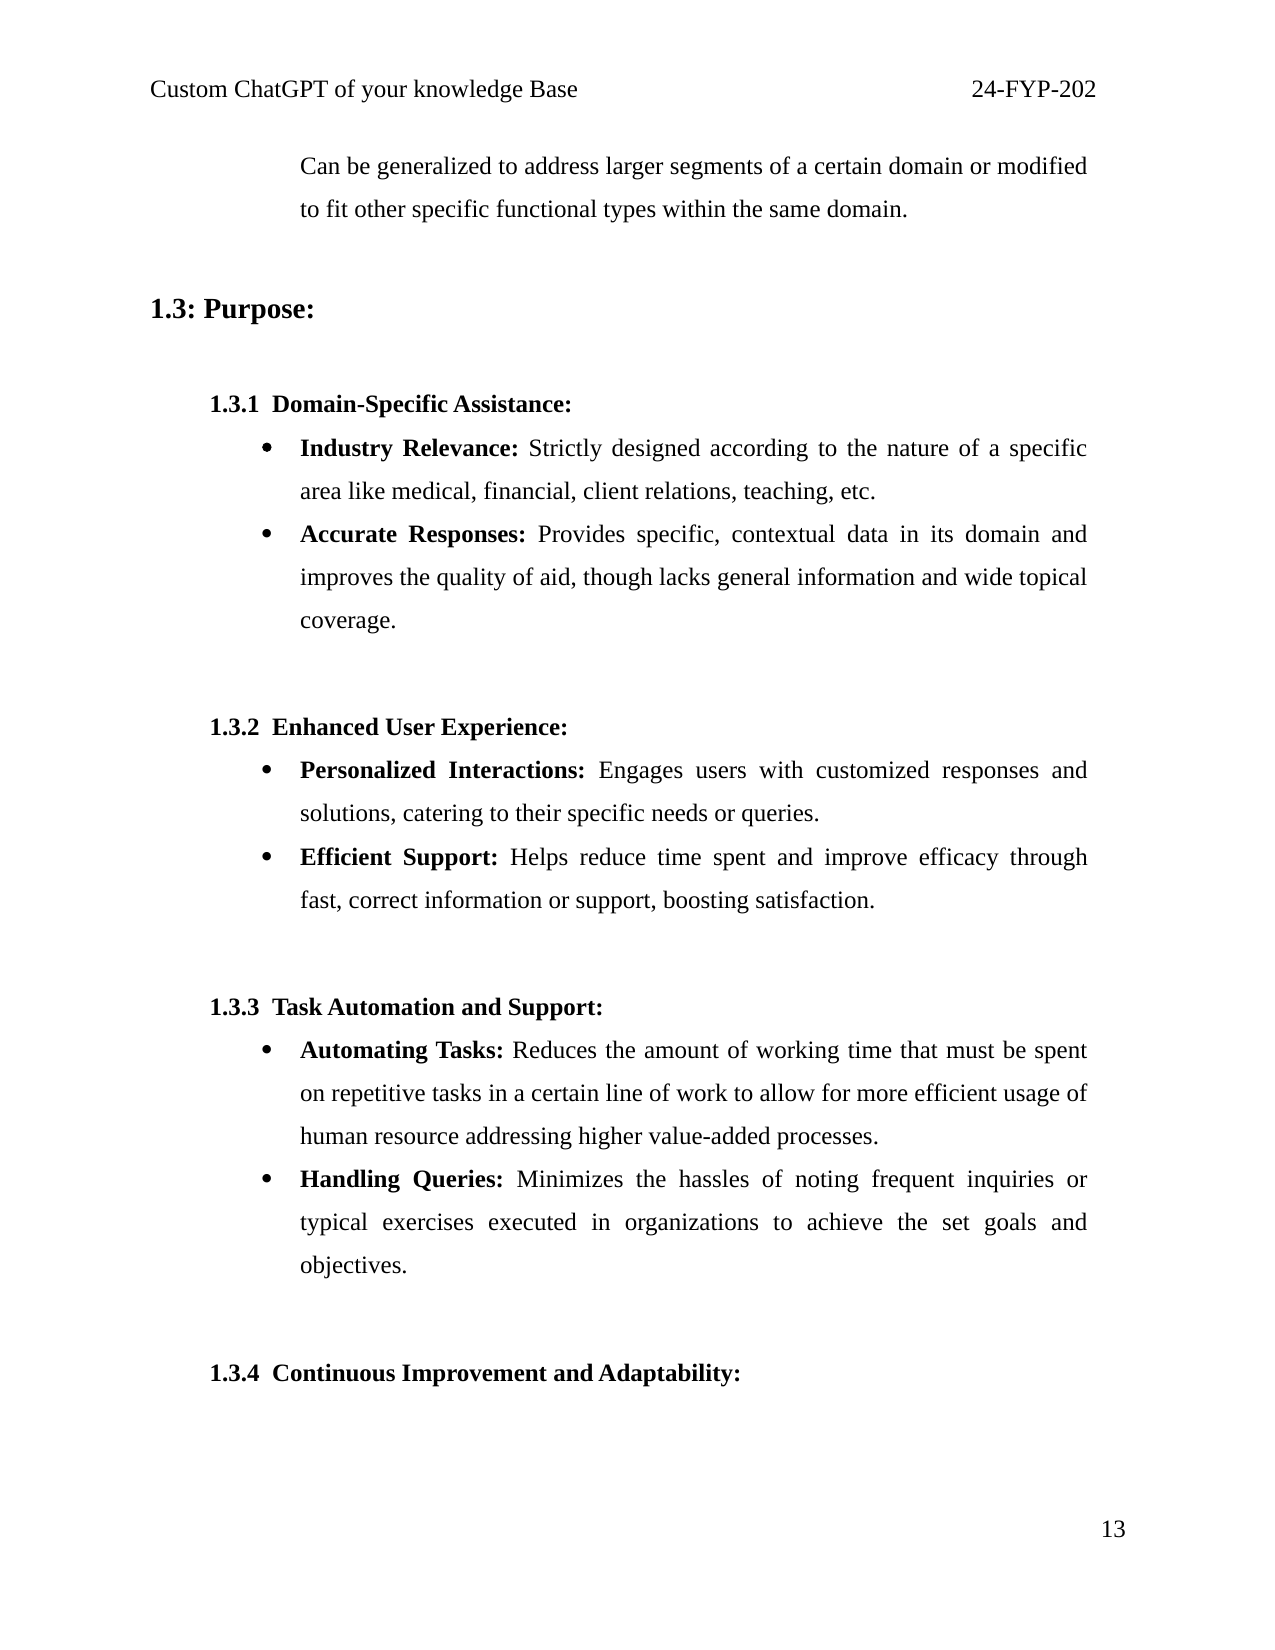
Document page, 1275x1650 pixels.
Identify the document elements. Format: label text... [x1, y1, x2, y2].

list Automating Tasks: Reduces the amount of working time that must be spent on repetitive tasks in a certain line of work to allow for more efficient usage of human resource addressing higher value-added processes. [262, 1035, 1088, 1150]
list Enhanced User Experience: [234, 712, 1088, 741]
list Efficient Support: Helps reduce time spent and improve efficacy through fast, correct information or support, boosting satisfaction. [262, 842, 1088, 913]
list Personalized Interactions: Engages users with customized responses and solutions, catering to their specific needs or queries. [262, 755, 1088, 827]
list Continuous Improvement and Adaptability: [234, 1358, 1088, 1386]
list Industry Relevance: Strictly designed according to the nature of a specific area like medical, financial, client relations, teaching, etc. [262, 433, 1088, 504]
subtitle 1.3: Purpose: [150, 291, 1076, 324]
list Handling Queries: Minimizes the hassles of noting frequent inquiries or typical exercises executed in organizations to achieve the set goals and objectives. [262, 1164, 1088, 1279]
list Task Automation and Support: [234, 992, 1088, 1021]
list Domain-Specific Assistance: [234, 389, 1088, 418]
list Can be generalized to address larger segments of a certain domain or modified to fit other specific functional types within the same domain. [300, 151, 1088, 223]
list Accurate Responses: Provides specific, contextual data in its domain and improves the quality of aid, though lacks general information and wide topical coverage. [262, 519, 1088, 634]
